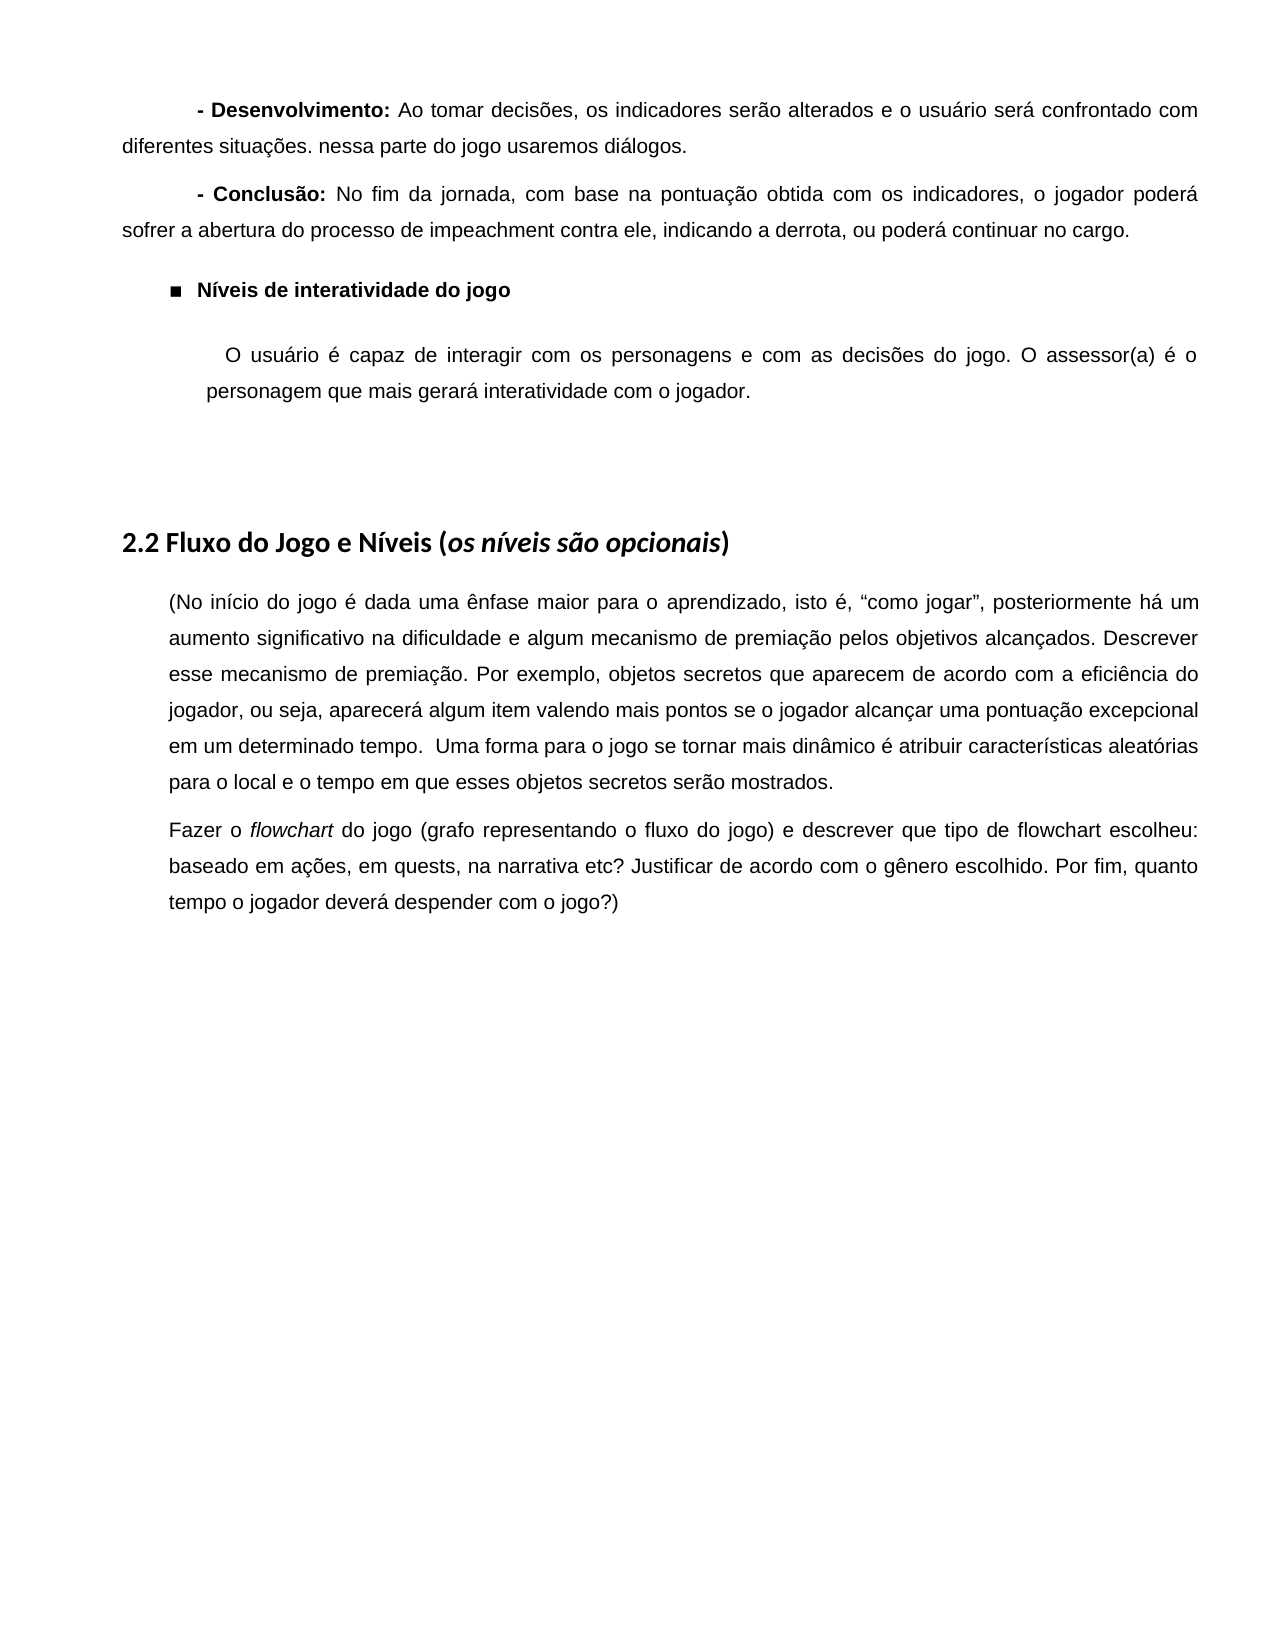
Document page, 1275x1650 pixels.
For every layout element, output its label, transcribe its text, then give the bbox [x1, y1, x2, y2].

text Fazer o flowchart do jogo (grafo representando o fluxo do jogo) e descrever que tipo de flowchart escolheu: baseado em ações, em quests, na narrativa etc? Justificar de acordo com o gênero escolhido. Por fim, quanto tempo o jogador deverá despender com o jogo?) [169, 818, 1200, 914]
text - Desenvolvimento: Ao tomar decisões, os indicadores serão alterados e o usuário será confrontado com diferentes situações. nessa parte do jogo usaremos diálogos. [122, 98, 1200, 158]
text 2.2 Fluxo do Jogo e Níveis (os níveis são opcionais) [122, 524, 1200, 560]
list Níveis de interatividade do jogo [169, 266, 1200, 309]
text O usuário é capaz de interagir com os personagens e com as decisões do jogo. O assessor(a) é o personagem que mais gerará interatividade com o jogador. [206, 343, 1200, 403]
text (No início do jogo é dada uma ênfase maior para o aprendizado, isto é, “como jogar”, posteriormente há um aumento significativo na dificuldade e algum mecanismo de premiação pelos objetivos alcançados. Descrever esse mecanismo de premiação. Por exemplo, objetos secretos que aparecem de acordo com a eficiência do jogador, ou seja, aparecerá algum item valendo mais pontos se o jogador alcançar uma pontuação excepcional em um determinado tempo. Uma forma para o jogo se tornar mais dinâmico é atribuir características aleatórias para o local e o tempo em que esses objetos secretos serão mostrados. [169, 590, 1200, 794]
text - Conclusão: No fim da jornada, com base na pontuação obtida com os indicadores, o jogador poderá sofrer a abertura do processo de impeachment contra ele, indicando a derrota, ou poderá continuar no cargo. [122, 182, 1200, 242]
